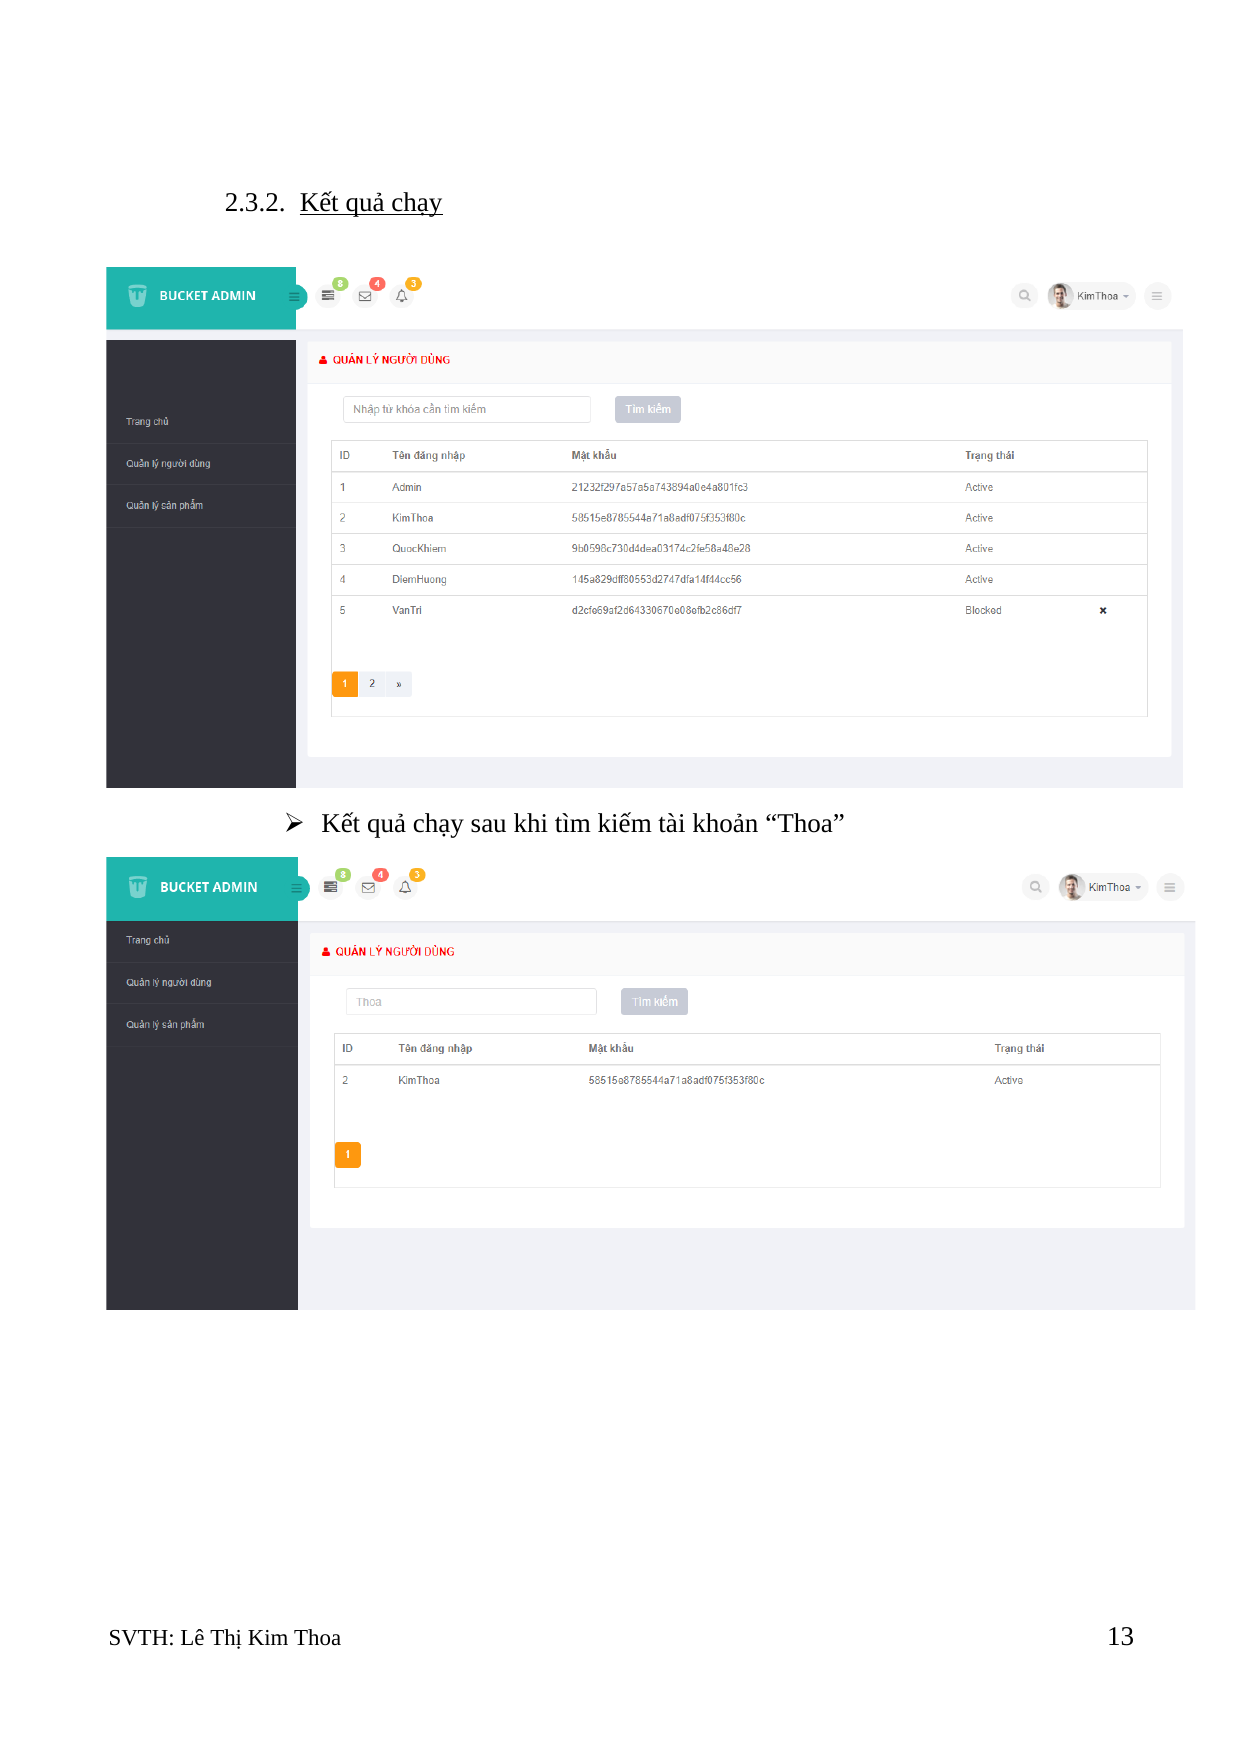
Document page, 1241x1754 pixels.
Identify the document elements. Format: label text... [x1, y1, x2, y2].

list Kết quả chạy sau khi tìm kiếm tài khoản “Thoa” [283, 807, 1134, 838]
picture [106, 857, 1196, 1310]
subtitle Kết quả chạy [224, 187, 1134, 218]
picture [106, 267, 1183, 788]
